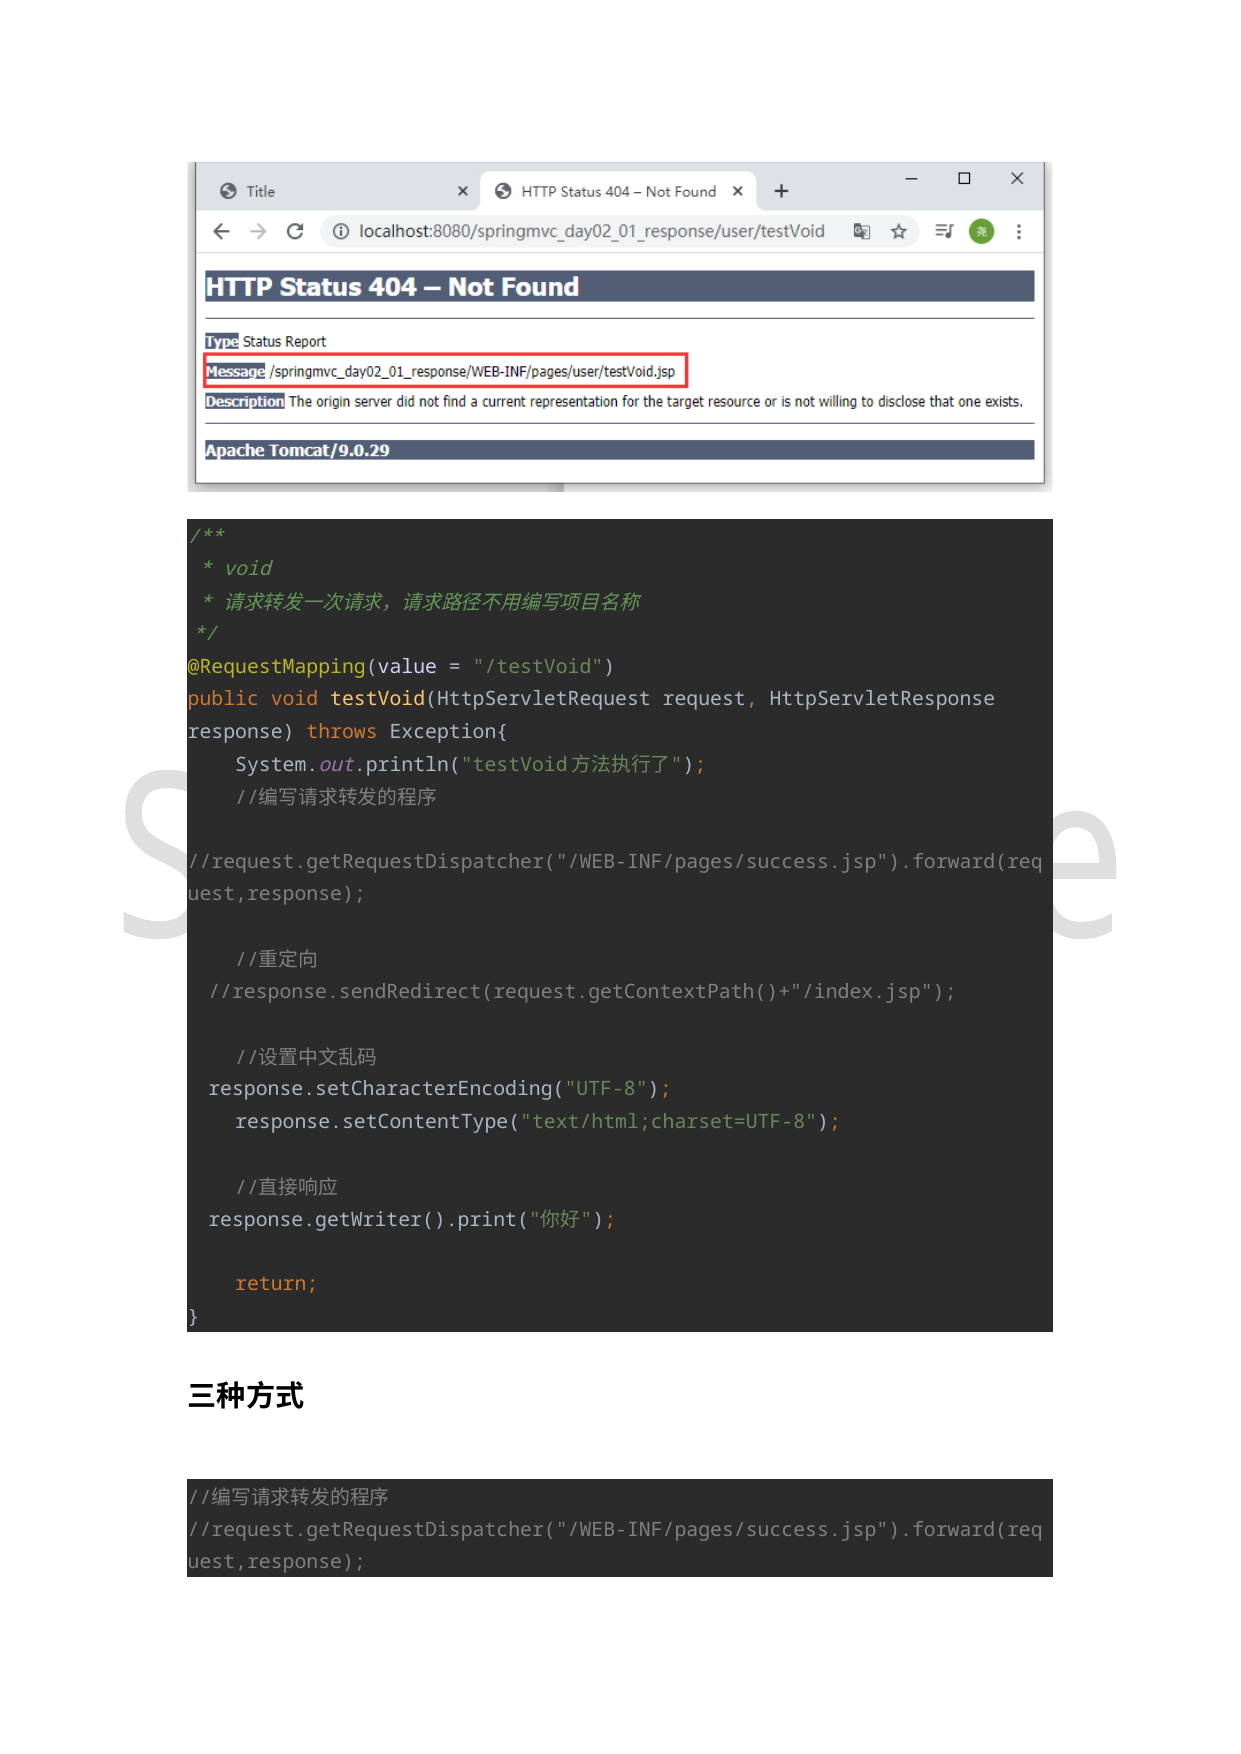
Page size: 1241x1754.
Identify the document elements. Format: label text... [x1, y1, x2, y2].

picture [187, 162, 1053, 492]
subtitle 三种方式 [187, 1361, 1053, 1426]
text //编写请求转发的程序 //request.getRequestDispatcher("/WEB-INF/pages/success.jsp").forward(request,response); [187, 1479, 1053, 1577]
text /** * void * 请求转发一次请求，请求路径不用编写项目名称 */ @RequestMapping(value = "/testVoid") public void testVoid(HttpServletRequest request, HttpServletResponse response) throws Exception{ System.out.println("testVoid方法执行了"); //编写请求转发的程序 //request.getRequestDispatcher("/WEB-INF/pages/success.jsp").forward(request,response); //重定向 //response.sendRedirect(request.getContextPath()+"/index.jsp"); //设置中文乱码 response.setCharacterEncoding("UTF-8"); response.setContentType("text/html;charset=UTF-8"); //直接响应 response.getWriter().print("你好"); return; } [187, 519, 1053, 1332]
